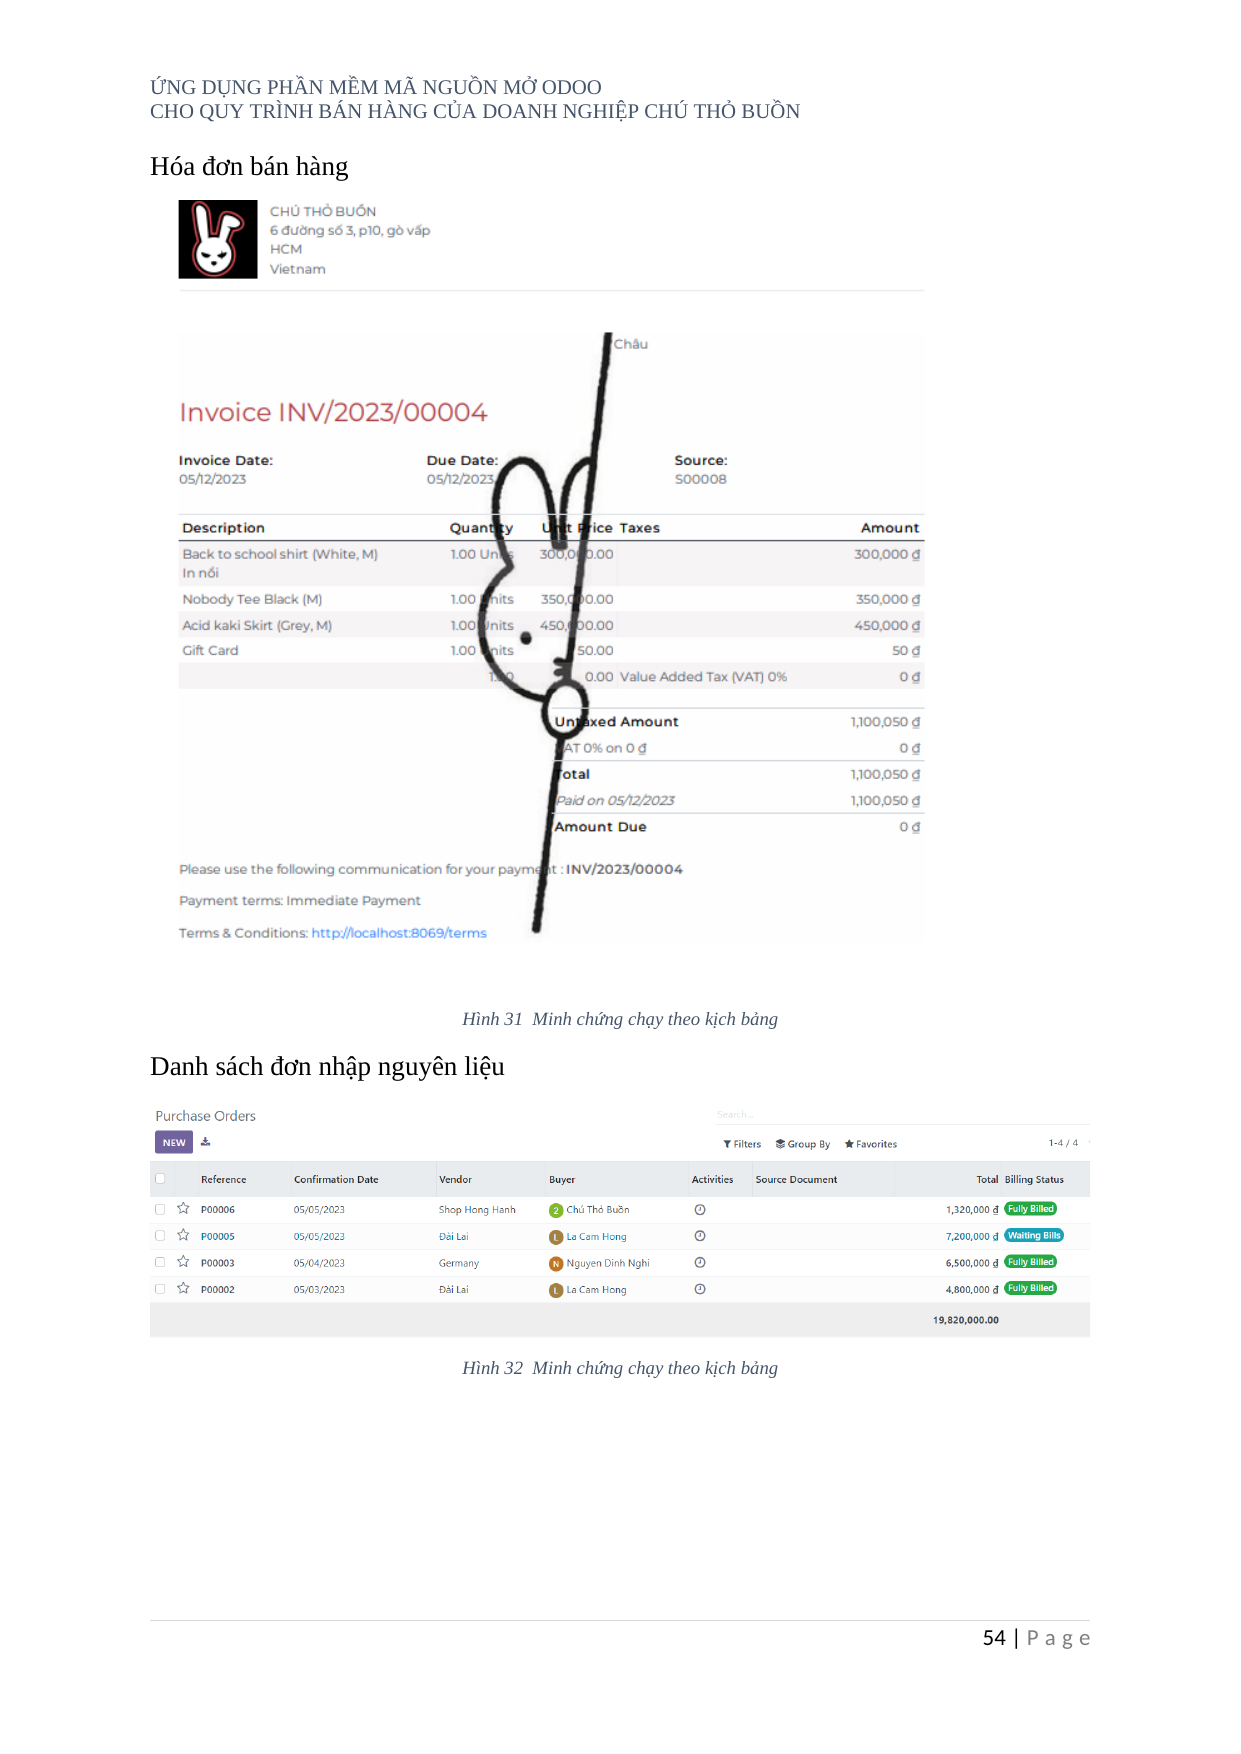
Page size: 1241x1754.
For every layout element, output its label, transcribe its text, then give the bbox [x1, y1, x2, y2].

picture [150, 1100, 1091, 1338]
picture [150, 200, 946, 989]
text Hình 31 Minh chứng chạy theo kịch bảng [150, 1008, 1090, 1029]
text Hình 32 Minh chứng chạy theo kịch bảng [150, 1357, 1090, 1378]
text Hóa đơn bán hàng [150, 150, 1090, 181]
text Danh sách đơn nhập nguyên liệu [150, 1050, 1090, 1081]
